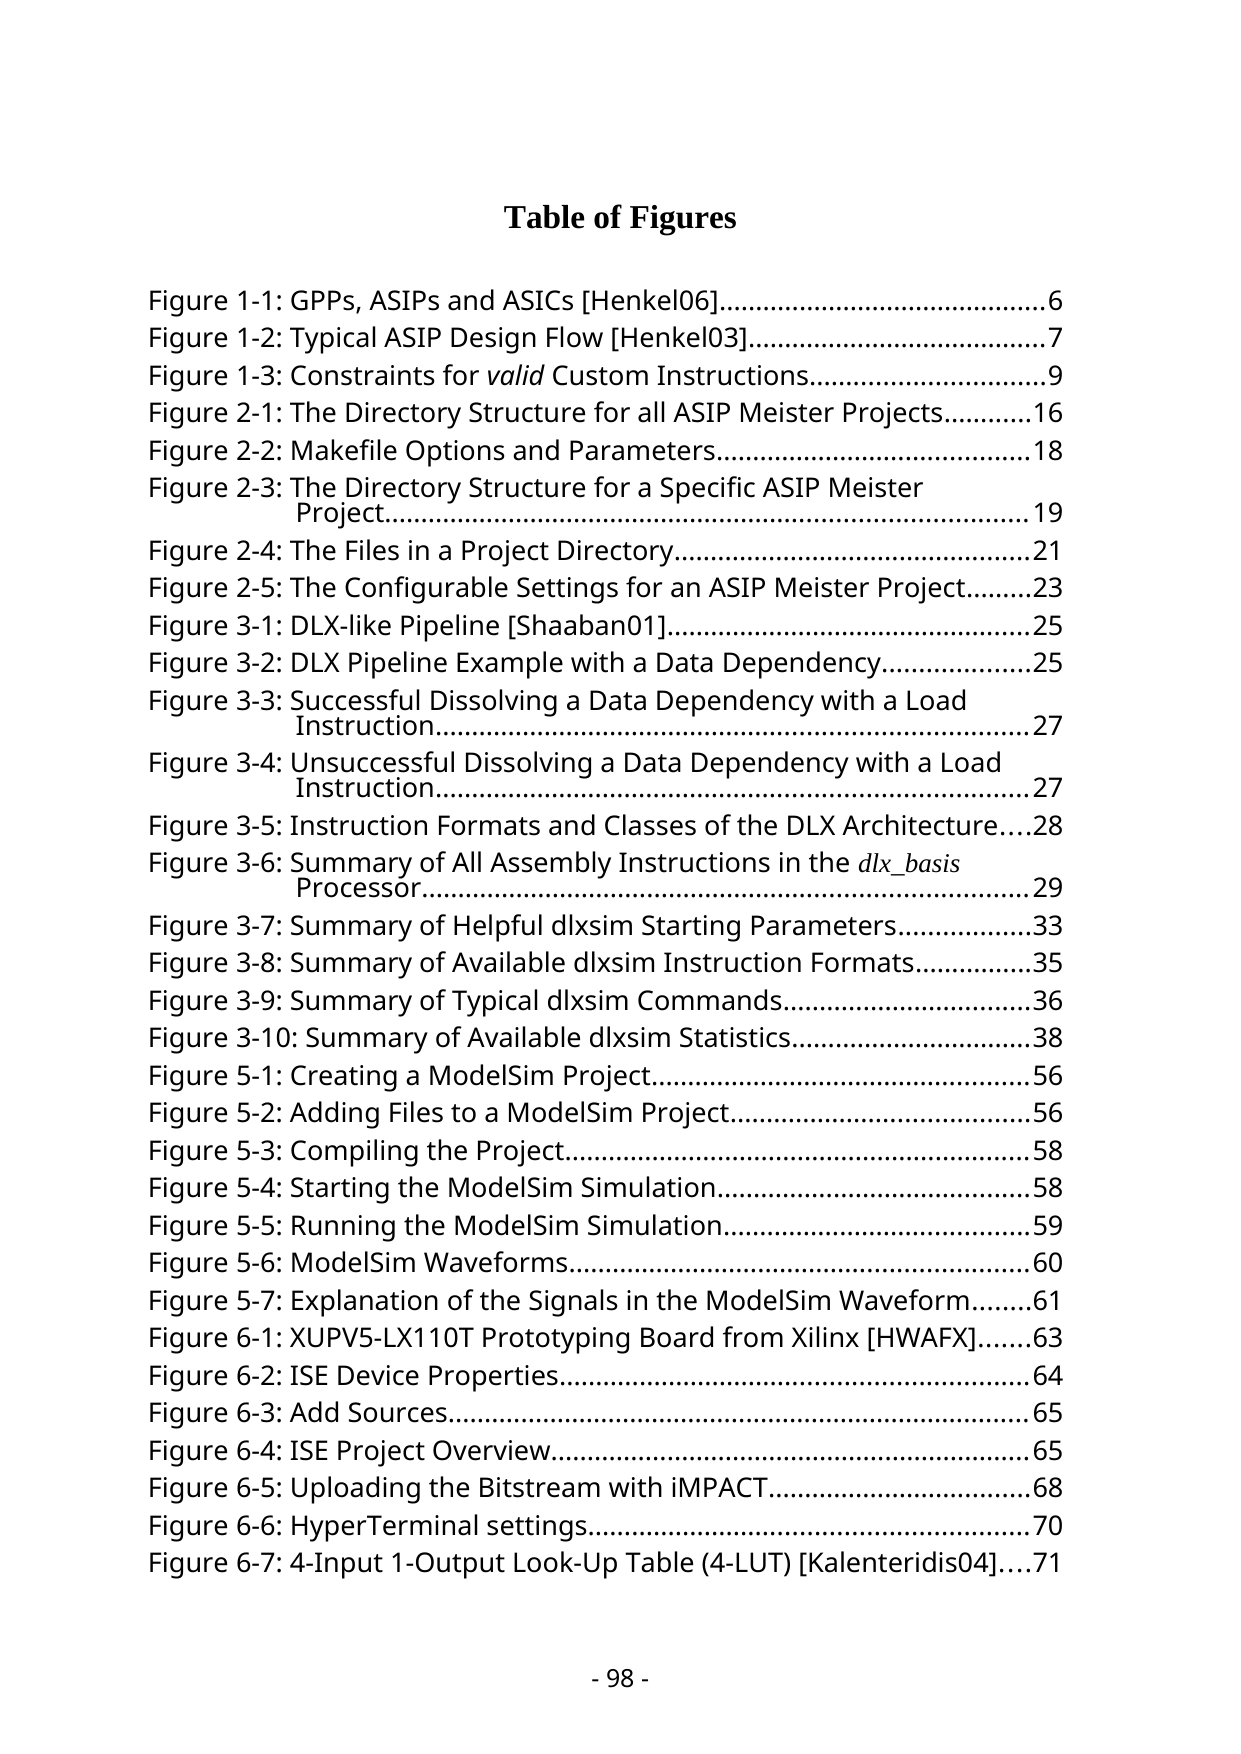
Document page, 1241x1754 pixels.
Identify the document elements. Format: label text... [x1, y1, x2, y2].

text Figure ‎5-1: Creating a ModelSim Project 56 [148, 1065, 1020, 1090]
text Figure ‎2-4: The Files in a Project Directory 21 [148, 540, 1020, 565]
text Figure ‎2-3: The Directory Structure for a Specific ASIP Meister Project 19 [148, 478, 1020, 528]
text Figure ‎5-7: Explanation of the Signals in the ModelSim Waveform 61 [148, 1290, 1020, 1315]
text Figure ‎3-1: DLX-like Pipeline [Shaaban01] 25 [148, 615, 1020, 640]
text Figure ‎2-1: The Directory Structure for all ASIP Meister Projects 16 [148, 403, 1020, 428]
text Figure ‎5-4: Starting the ModelSim Simulation 58 [148, 1178, 1020, 1203]
text Figure ‎5-5: Running the ModelSim Simulation 59 [148, 1215, 1020, 1240]
text Figure ‎3-6: Summary of All Assembly Instructions in the dlx_basis Processor 29 [148, 853, 1020, 903]
text Figure ‎1-3: Constraints for valid Custom Instructions 9 [148, 365, 1020, 390]
text Figure ‎2-5: The Configurable Settings for an ASIP Meister Project 23 [148, 578, 1020, 603]
text Figure ‎6-2: ISE Device Properties 64 [148, 1365, 1020, 1390]
text Figure ‎6-4: ISE Project Overview 65 [148, 1440, 1020, 1465]
text Figure ‎6-7: 4-Input 1-Output Look-Up Table (4-LUT) [Kalenteridis04] 71 [148, 1553, 1020, 1578]
text Figure ‎3-7: Summary of Helpful dlxsim Starting Parameters 33 [148, 915, 1020, 940]
text Figure ‎3-5: Instruction Formats and Classes of the DLX Architecture 28 [148, 815, 1020, 840]
text Figure ‎3-3: Successful Dissolving a Data Dependency with a Load Instruction 27 [148, 690, 1020, 740]
text Figure ‎6-3: Add Sources 65 [148, 1403, 1020, 1428]
text Figure ‎6-6: HyperTerminal settings 70 [148, 1515, 1020, 1540]
text Figure ‎1-2: Typical ASIP Design Flow [Henkel03] 7 [148, 328, 1020, 353]
text Figure ‎3-2: DLX Pipeline Example with a Data Dependency 25 [148, 653, 1020, 678]
text Figure ‎5-3: Compiling the Project 58 [148, 1140, 1020, 1165]
text Figure ‎1-1: GPPs, ASIPs and ASICs [Henkel06] 6 [148, 290, 1020, 315]
text Figure ‎3-8: Summary of Available dlxsim Instruction Formats 35 [148, 953, 1020, 978]
text Figure ‎3-4: Unsuccessful Dissolving a Data Dependency with a Load Instruction 27 [148, 753, 1020, 803]
subtitle Table of Figures [148, 198, 1092, 236]
text Figure ‎5-2: Adding Files to a ModelSim Project 56 [148, 1103, 1020, 1128]
text Figure ‎6-5: Uploading the Bitstream with iMPACT 68 [148, 1478, 1020, 1503]
text Figure ‎6-1: XUPV5-LX110T Prototyping Board from Xilinx [HWAFX] 63 [148, 1328, 1020, 1353]
text Figure ‎5-6: ModelSim Waveforms 60 [148, 1253, 1020, 1278]
text Figure ‎2-2: Makefile Options and Parameters 18 [148, 440, 1020, 465]
text Figure ‎3-9: Summary of Typical dlxsim Commands 36 [148, 990, 1020, 1015]
text Figure ‎3-10: Summary of Available dlxsim Statistics 38 [148, 1028, 1020, 1053]
